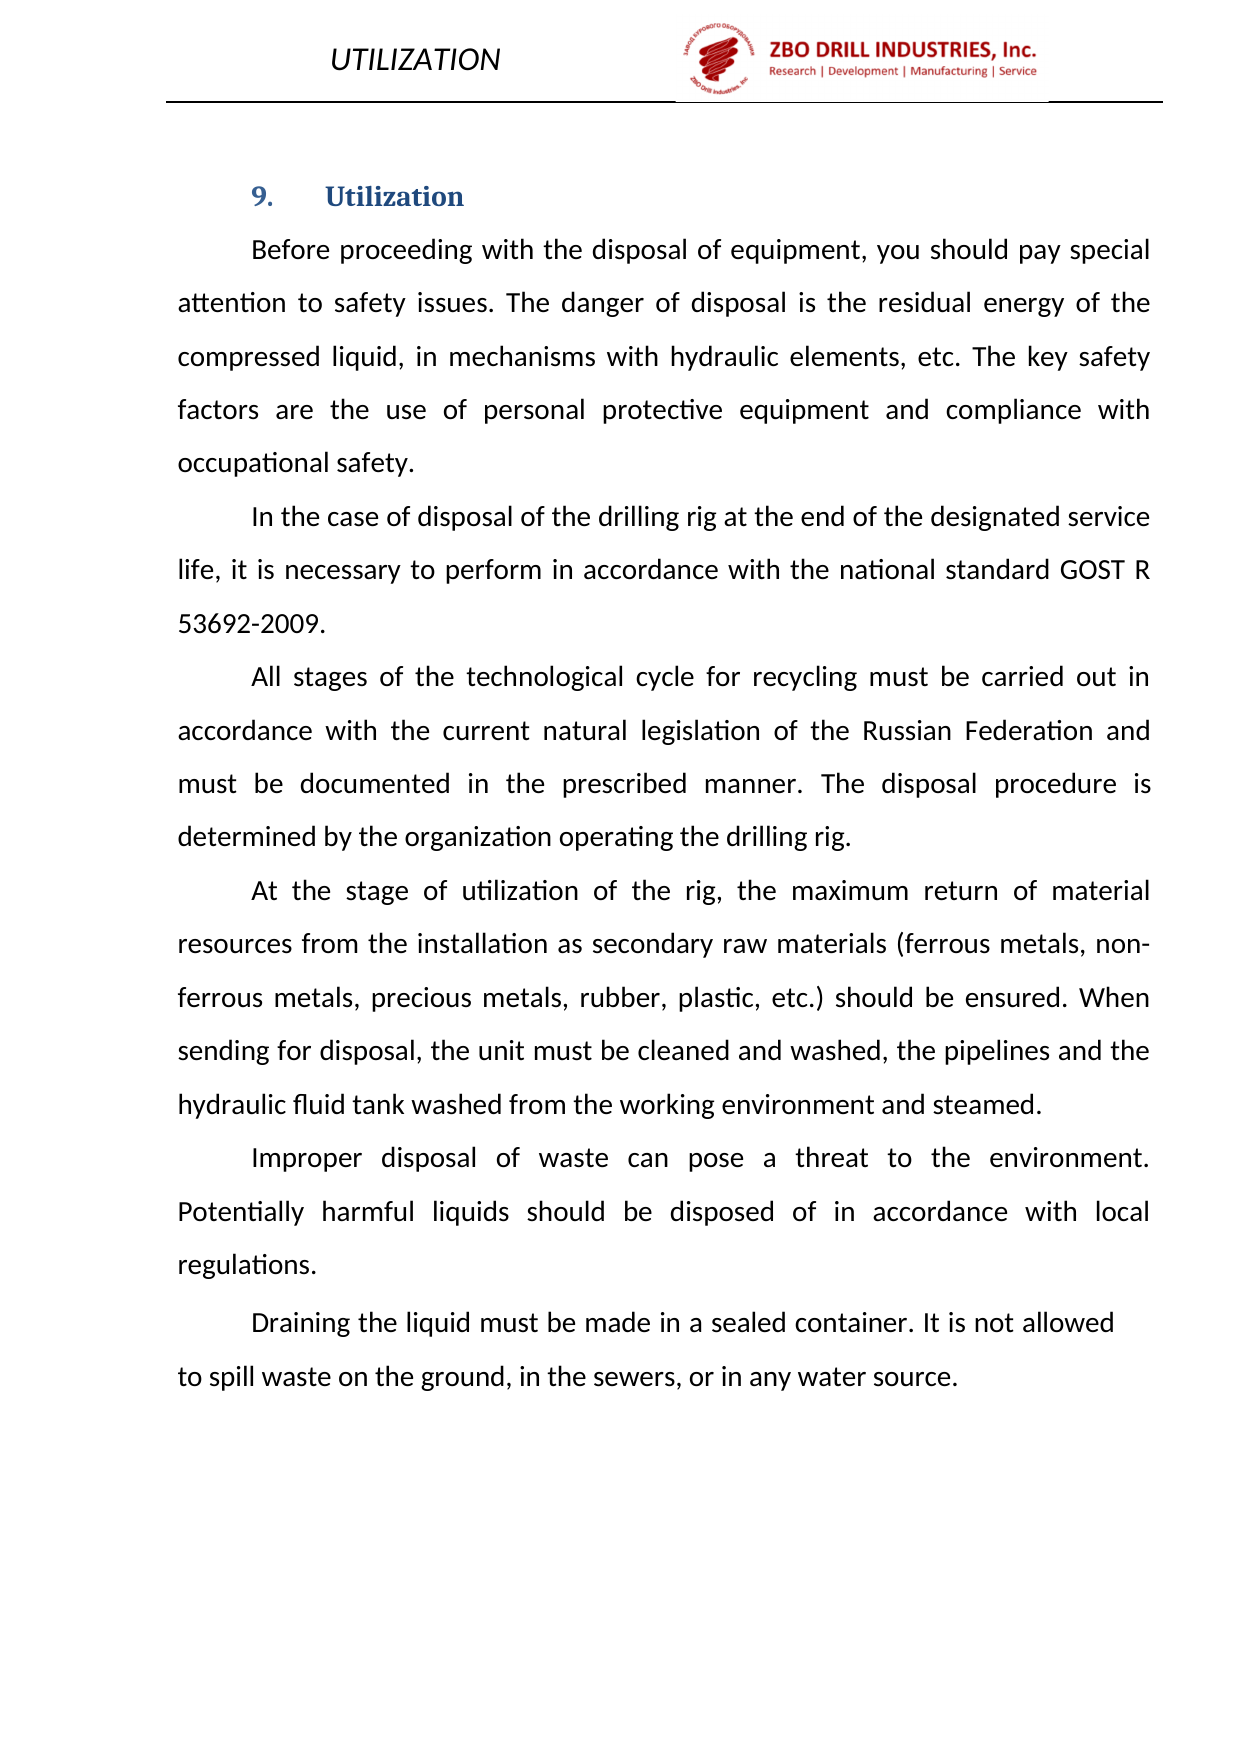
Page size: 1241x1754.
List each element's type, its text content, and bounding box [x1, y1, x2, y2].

text Before proceeding with the disposal of equipment, you should pay special attention to safety issues. The danger of disposal is the residual energy of the compressed liquid, in mechanisms with hydraulic elements, etc. The key safety factors are the use of personal protective equipment and compliance with occupational safety. [177, 231, 1152, 480]
text Improper disposal of waste can pose a threat to the environment. Potentially harmful liquids should be disposed of in accordance with local regulations. [177, 1139, 1152, 1282]
text In the case of disposal of the drilling rig at the end of the designated service life, it is necessary to perform in accordance with the national standard GOST R 53692-2009. [177, 498, 1152, 640]
text All stages of the technological cycle for recycling must be carried out in accordance with the current natural legislation of the Russian Federation and must be documented in the prescribed manner. The disposal procedure is determined by the organization operating the drilling rig. [177, 658, 1152, 854]
text At the stage of utilization of the rig, the maximum return of material resources from the installation as secondary raw materials (ferrous metals, non-ferrous metals, precious metals, rubber, plastic, etc.) should be ensured. When sending for disposal, the unit must be cleaned and washed, the pipelines and the hydraulic fluid tank washed from the working environment and steamed. [177, 872, 1152, 1121]
picture [675, 14, 1049, 102]
text Draining the liquid must be made in a sealed container. It is not allowed to spill waste on the ground, in the sewers, or in any water source. [177, 1304, 1116, 1393]
subtitle Utilization [177, 180, 1152, 214]
